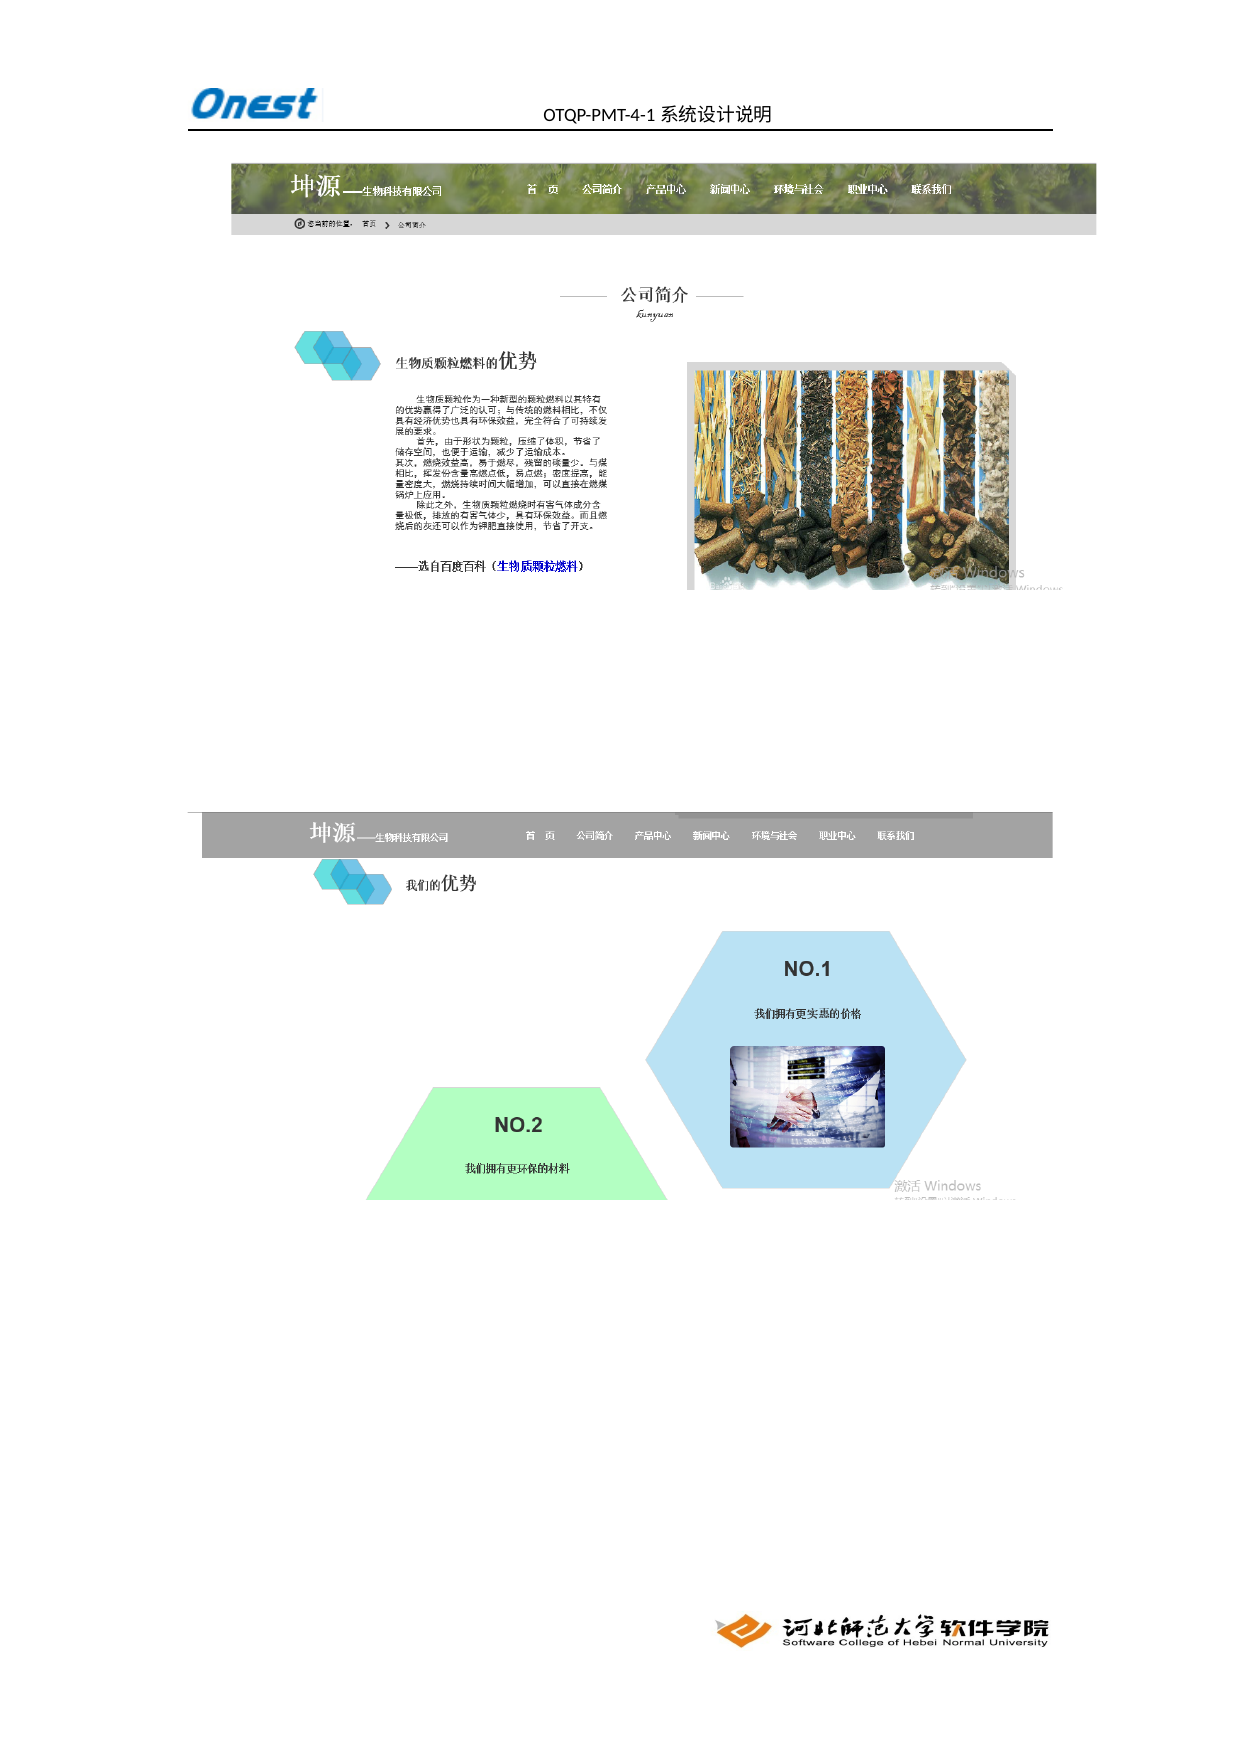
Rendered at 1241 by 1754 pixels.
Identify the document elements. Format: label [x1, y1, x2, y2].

picture [187, 812, 1053, 1200]
picture [231, 162, 1097, 590]
picture [710, 1611, 1053, 1651]
picture [187, 88, 324, 122]
